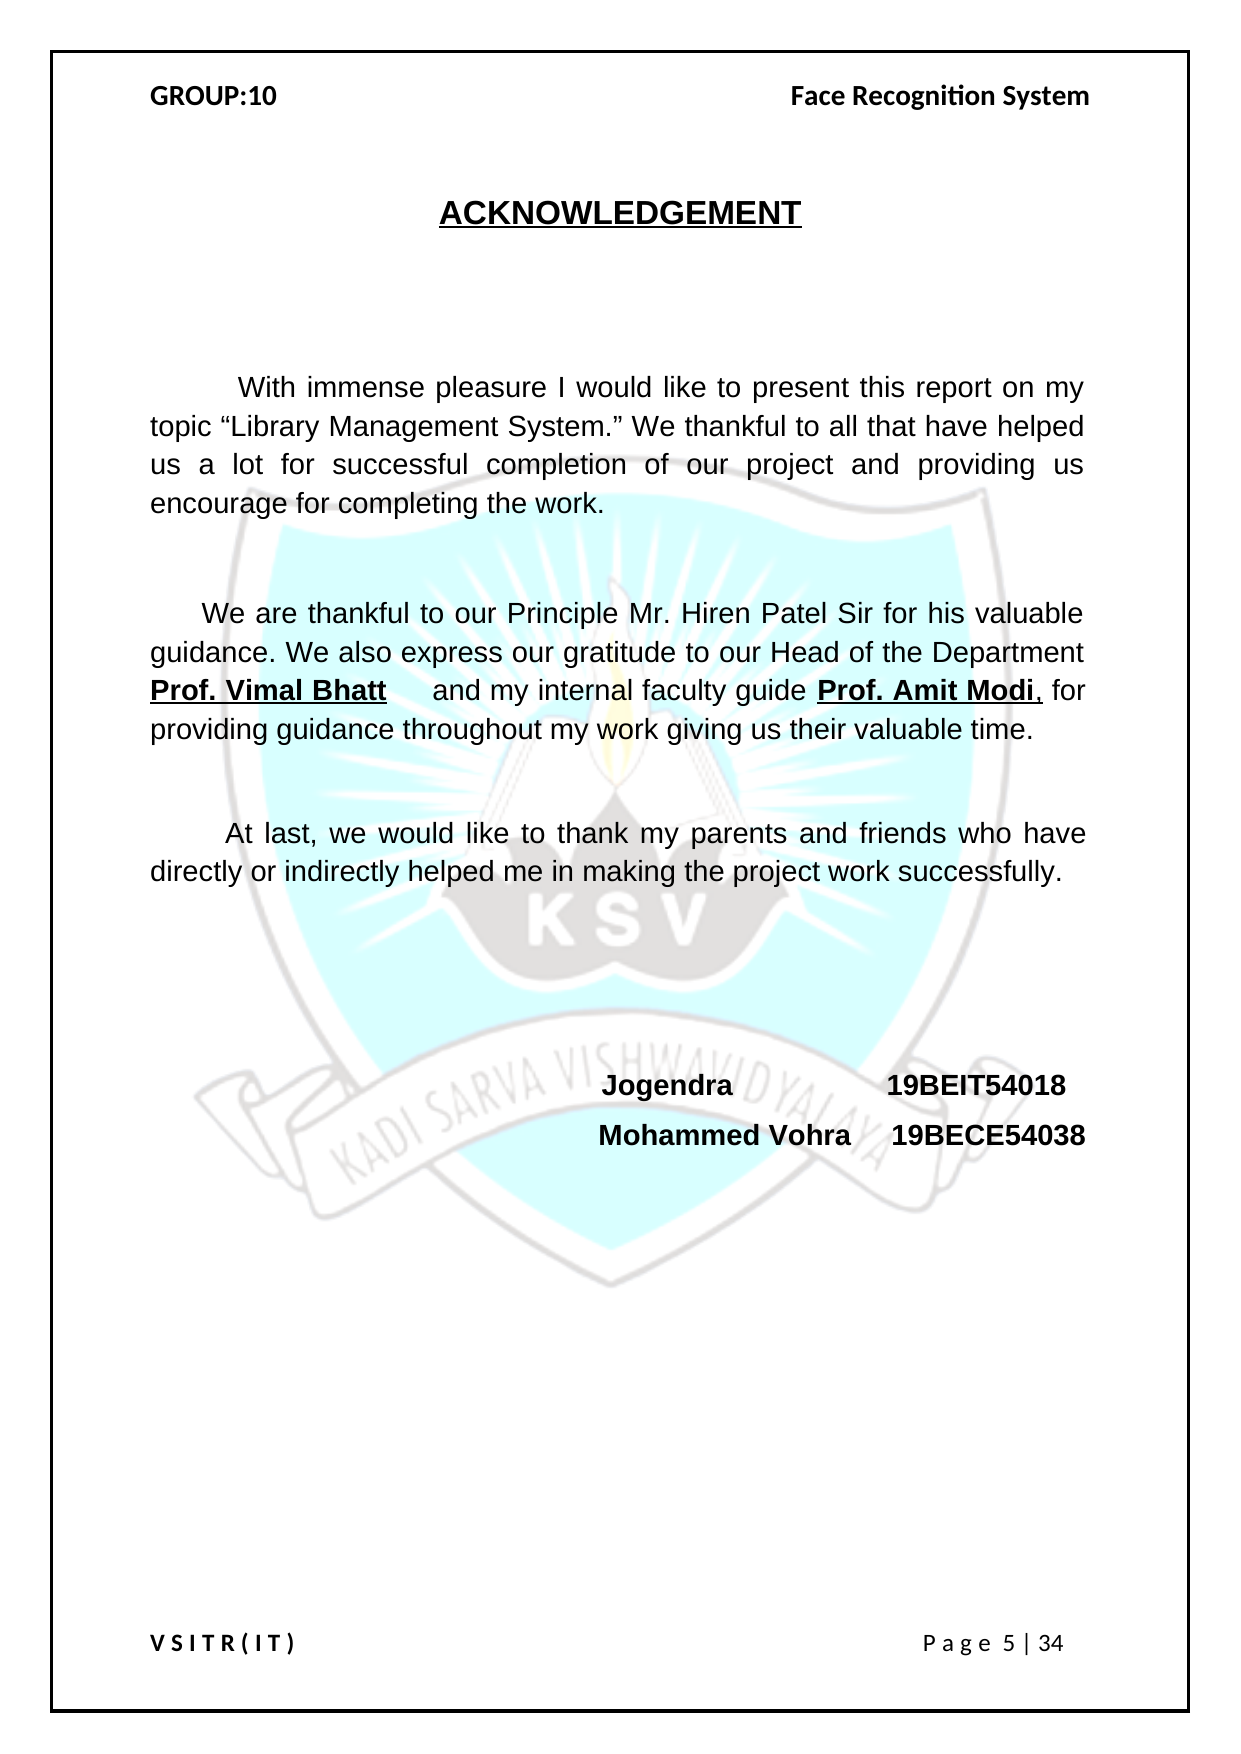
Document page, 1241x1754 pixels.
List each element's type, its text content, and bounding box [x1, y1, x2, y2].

text ACKNOWLEDGEMENT [150, 193, 1090, 231]
text At last, we would like to thank my parents and friends who have directly or indirectly helped me in making the project work successfully. [150, 816, 1088, 888]
text Mohammed Vohra 19BECE54038 [150, 1118, 1090, 1152]
text We are thankful to our Principle Mr. Hiren Patel Sir for his valuable guidance. We also express our gratitude to our Head of the Department Prof. Vimal Bhatt and my internal faculty guide Prof. Amit Modi, for providing guidance throughout my work giving us their valuable time. [150, 596, 1086, 745]
text Jogendra 19BEIT54018 [150, 1068, 1090, 1102]
text With immense pleasure I would like to present this report on my topic “Library Management System.” We thankful to all that have helped us a lot for successful completion of our project and providing us encourage for completing the work. [150, 370, 1086, 519]
